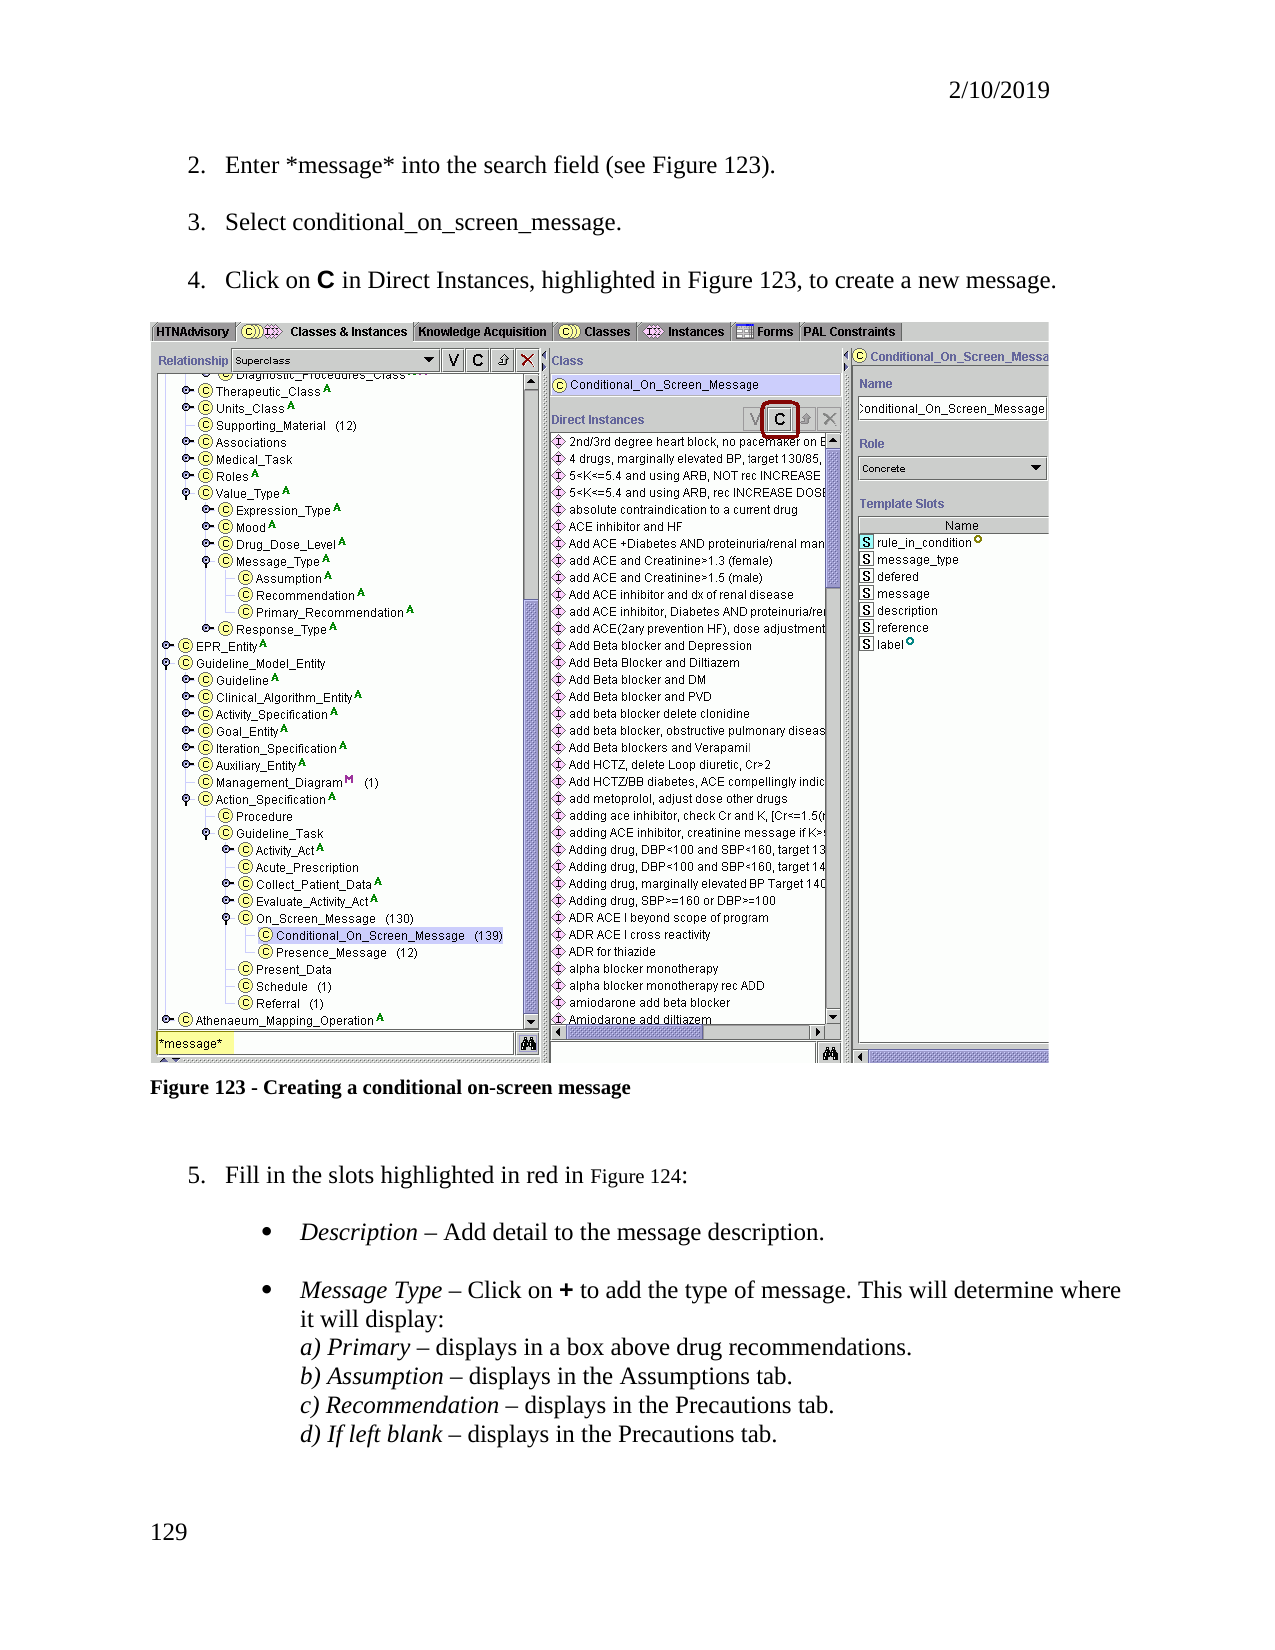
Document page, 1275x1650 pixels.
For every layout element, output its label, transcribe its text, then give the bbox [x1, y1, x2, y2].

picture [150, 322, 1049, 1063]
list Description – Add detail to the message description. [262, 1217, 1125, 1246]
text d) If left blank – displays in the Precautions tab. [225, 1419, 1125, 1447]
text a) Primary – displays in a box above drug recommendations. [225, 1332, 1125, 1361]
text c) Recommendation – displays in the Precautions tab. [225, 1390, 1125, 1419]
list Message Type – Click on + to add the type of message. This will determine where it will display: [262, 1275, 1125, 1332]
list Select conditional_on_screen_message. [187, 207, 1125, 236]
text b) Assumption – displays in the Assumptions tab. [225, 1361, 1125, 1390]
